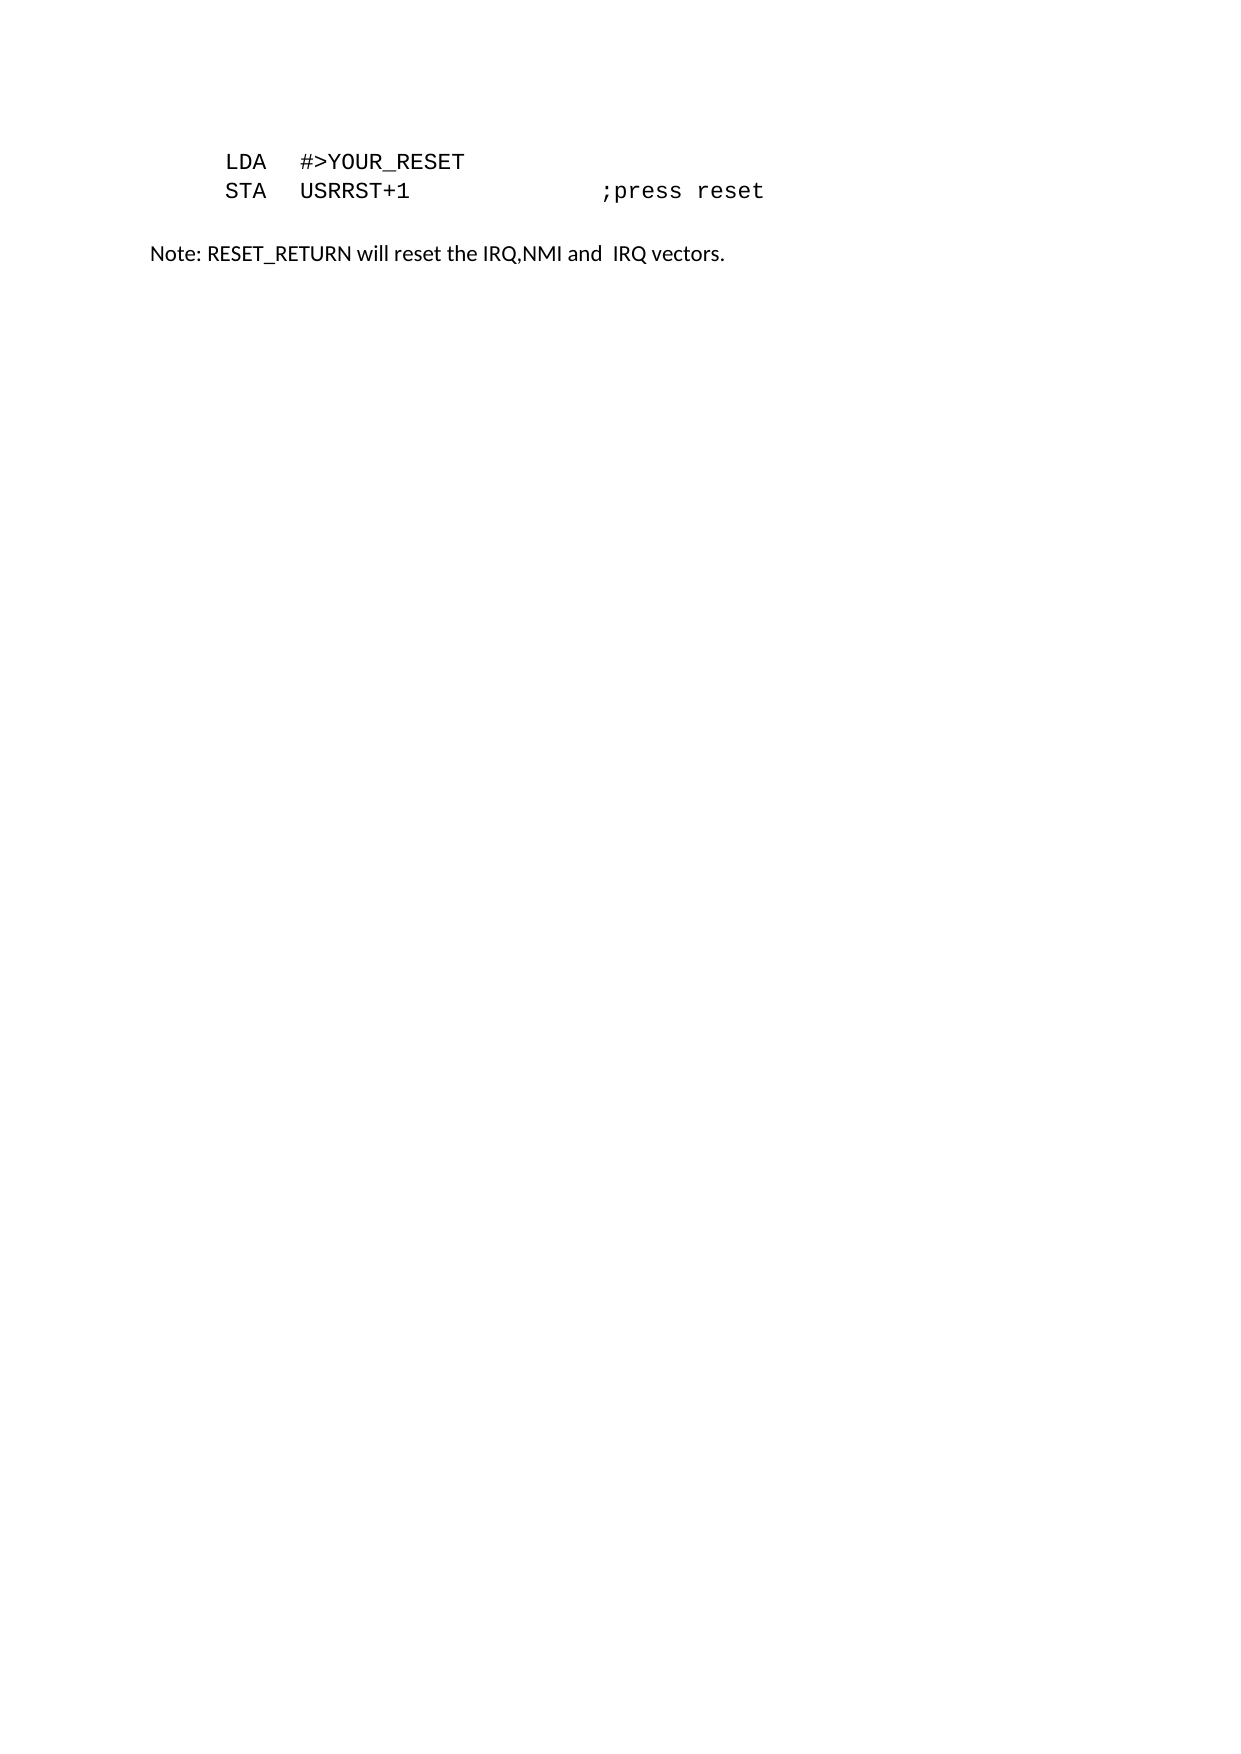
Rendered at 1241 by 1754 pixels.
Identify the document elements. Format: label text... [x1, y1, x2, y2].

text Note: RESET_RETURN will reset the IRQ,NMI and IRQ vectors. [150, 239, 1090, 267]
text STA USRRST+1 ;press reset [150, 180, 1090, 206]
text LDA #>YOUR_RESET [150, 150, 1090, 176]
